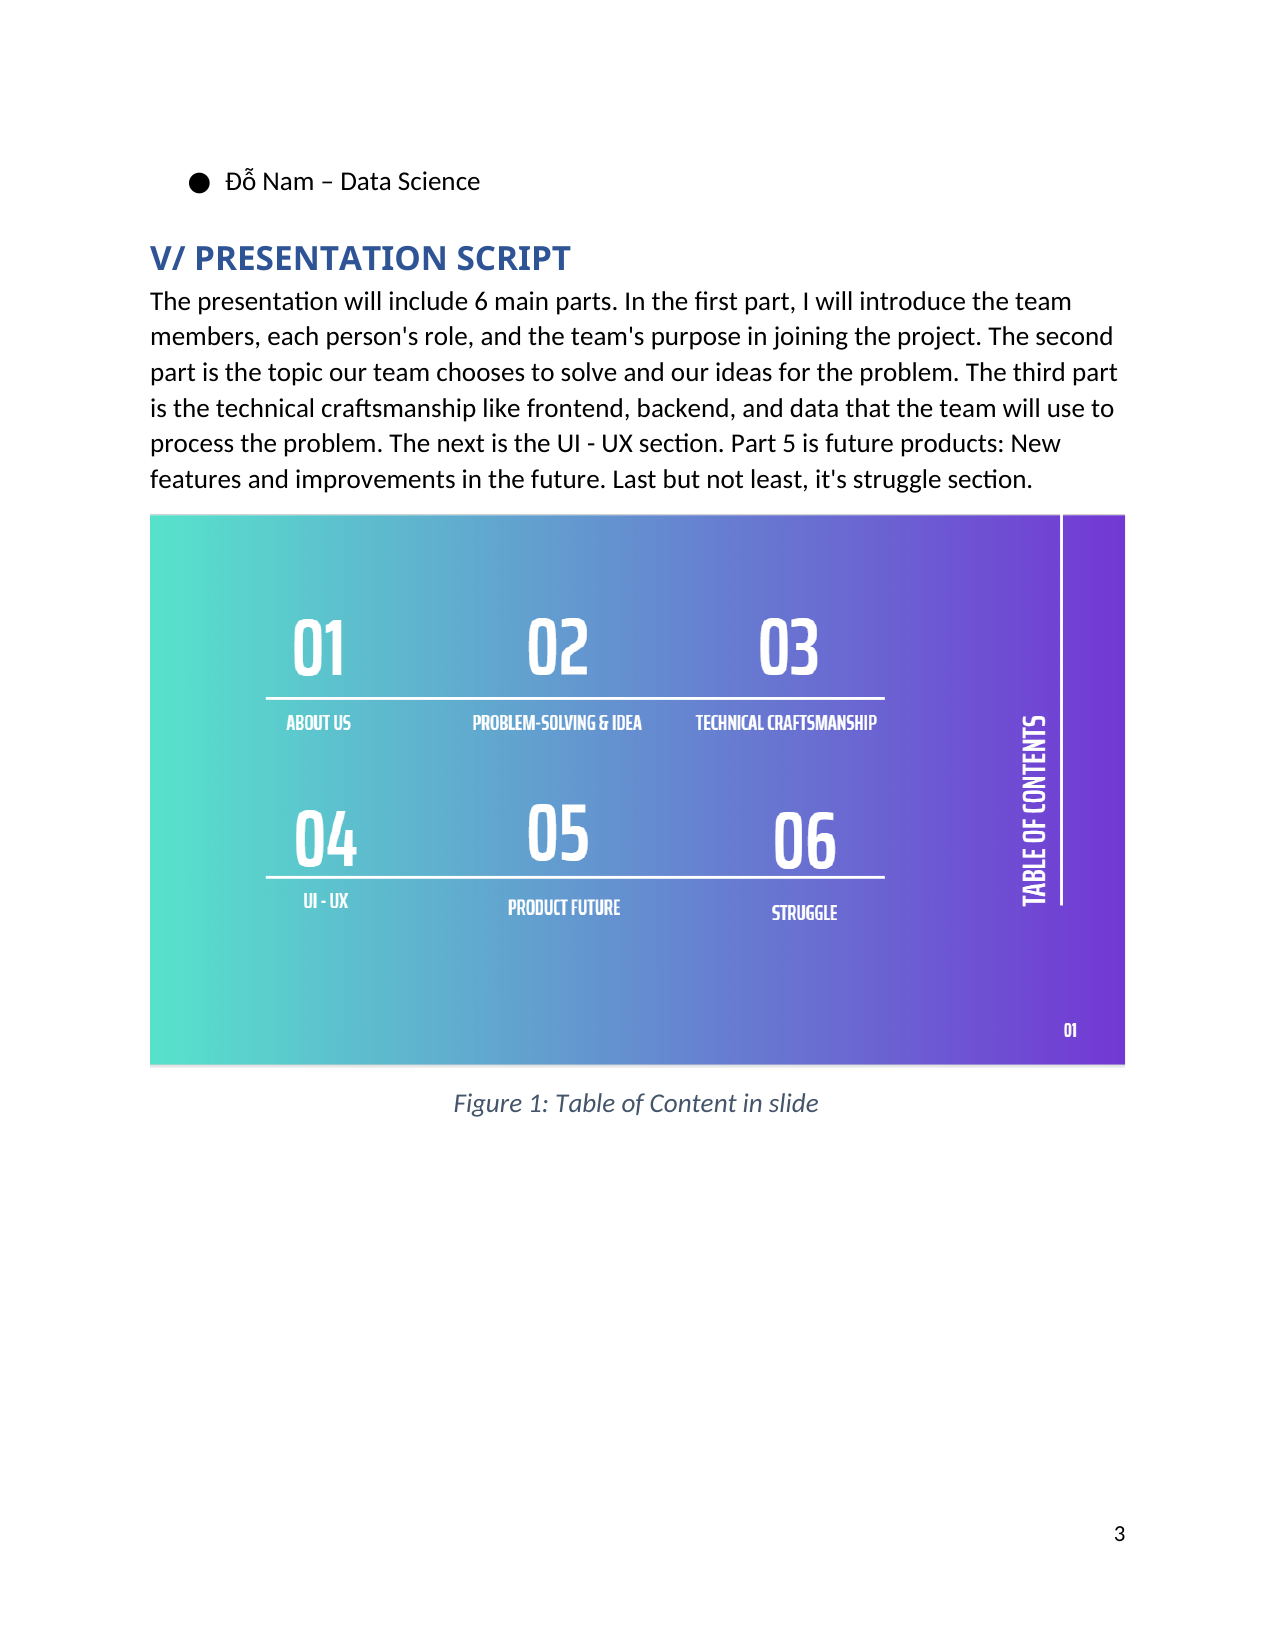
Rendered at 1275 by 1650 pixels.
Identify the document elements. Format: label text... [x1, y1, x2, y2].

text Figure 1: Table of Content in slide [150, 1086, 1125, 1119]
list Đỗ Nam – Data Science [187, 150, 1125, 206]
subtitle V/ PRESENTATION SCRIPT [150, 235, 1125, 280]
text The presentation will include 6 main parts. In the first part, I will introduce the team members, each person's role, and the team's purpose in joining the project. The second part is the topic our team chooses to solve and our ideas for the problem. The third part is the technical craftsmanship like frontend, backend, and data that the team will use to process the problem. The next is the UI - UX section. Part 5 is future products: New features and improvements in the future. Last but not least, it's struggle section. [150, 284, 1125, 495]
picture [150, 514, 1125, 1068]
